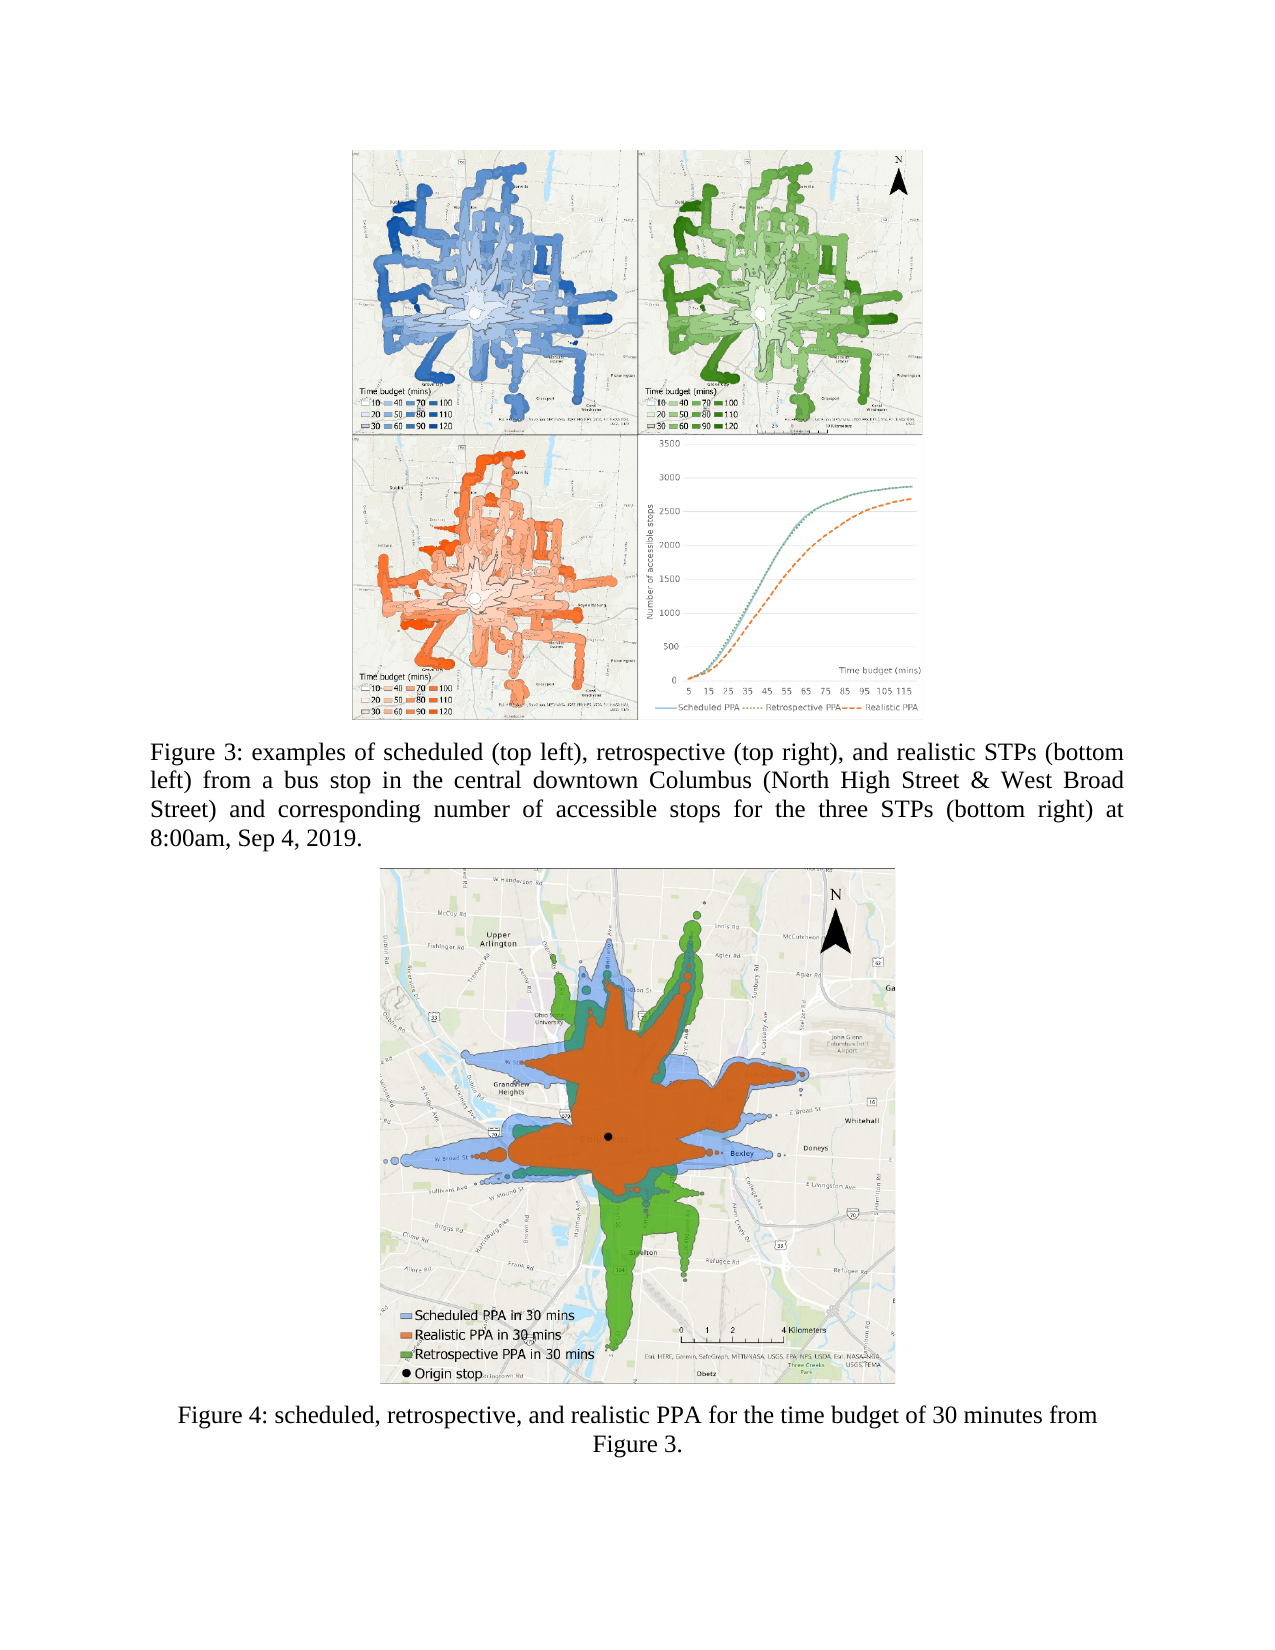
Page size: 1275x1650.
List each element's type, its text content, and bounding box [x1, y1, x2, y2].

text Figure 3: examples of scheduled (top left), retrospective (top right), and realistic STPs (bottom left) from a bus stop in the central downtown Columbus (North High Street & West Broad Street) and corresponding number of accessible stops for the three STPs (bottom right) at 8:00am, Sep 4, 2019. [150, 737, 1125, 852]
picture [380, 868, 896, 1384]
text Figure 4: scheduled, retrospective, and realistic PPA for the time budget of 30 minutes from Figure 3. [150, 1400, 1125, 1458]
picture [352, 150, 923, 720]
